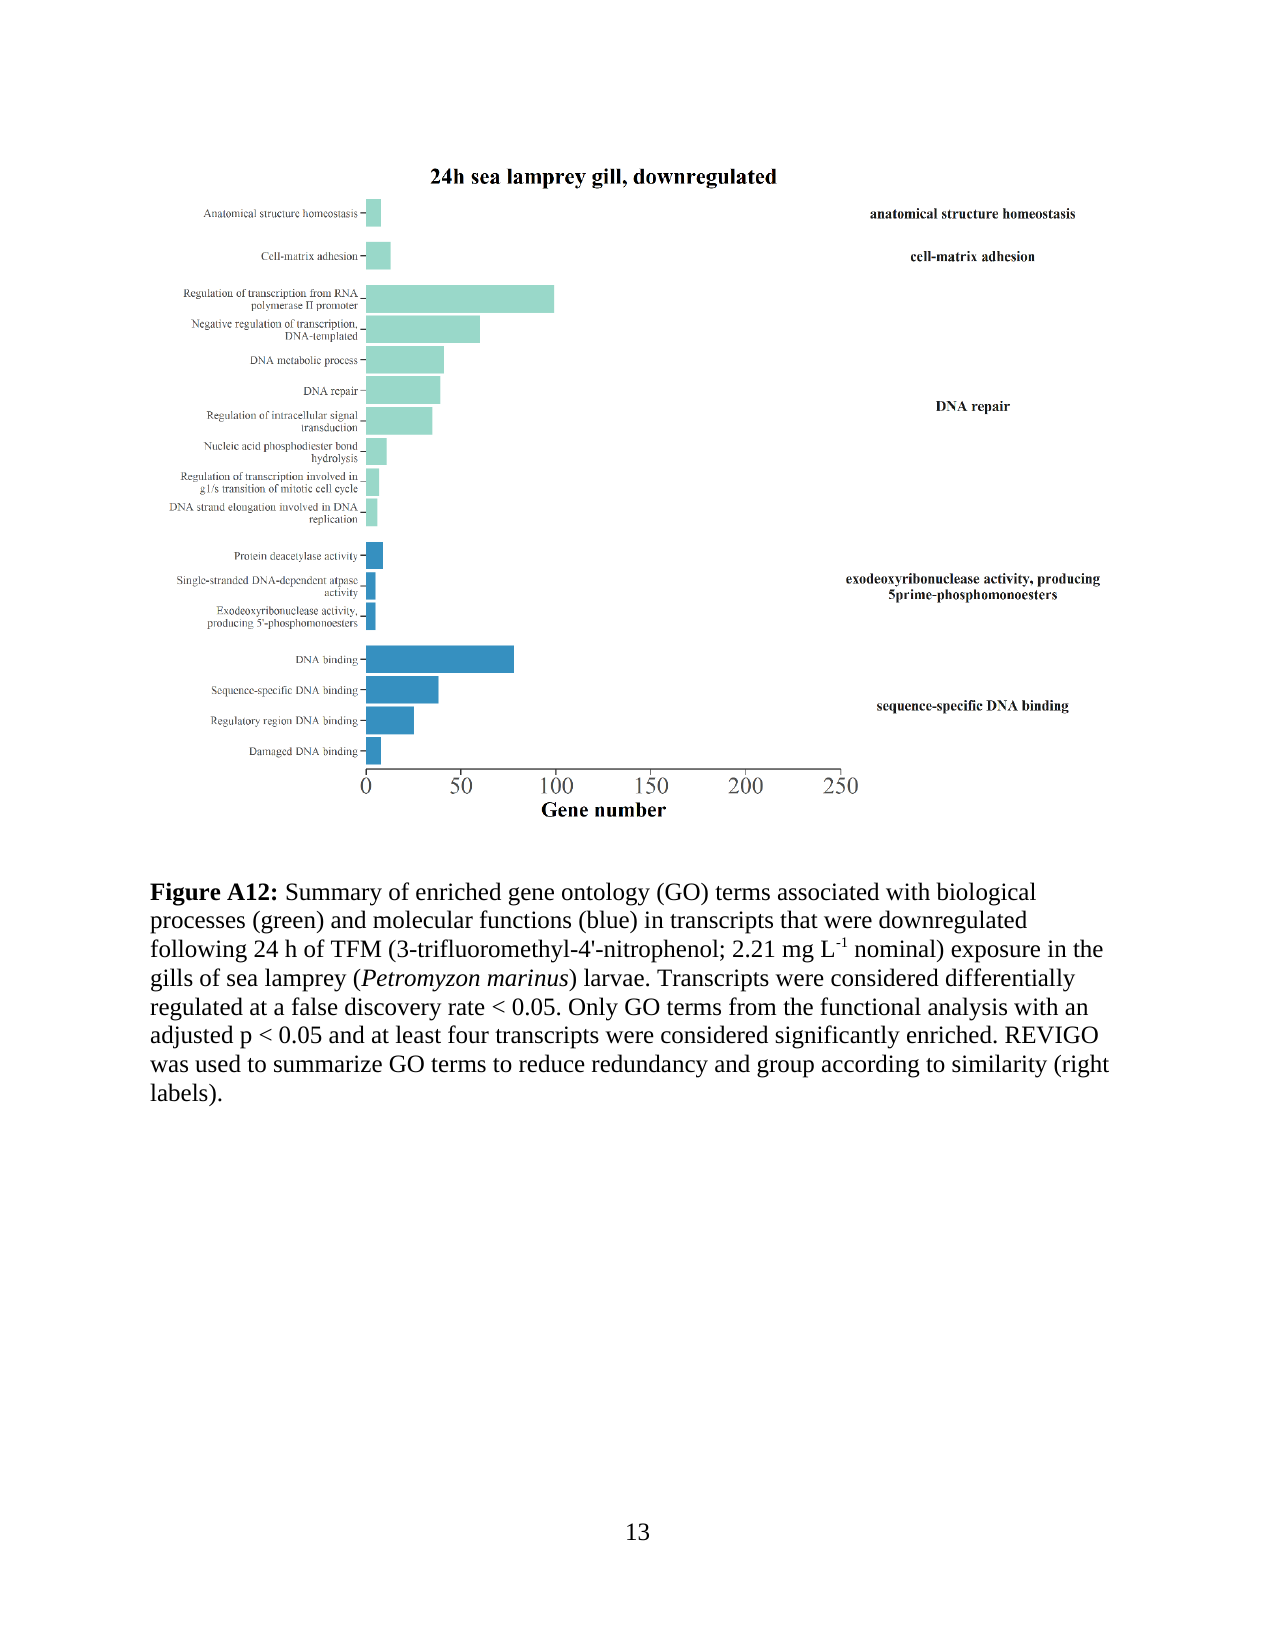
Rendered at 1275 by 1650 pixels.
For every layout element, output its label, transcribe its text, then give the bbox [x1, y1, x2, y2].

picture [150, 150, 1124, 840]
text Figure A12: Summary of enriched gene ontology (GO) terms associated with biological processes (green) and molecular functions (blue) in transcripts that were downregulated following 24 h of TFM (3-trifluoromethyl-4'-nitrophenol; 2.21 mg L-1 nominal) exposure in the gills of sea lamprey (Petromyzon marinus) larvae. Transcripts were considered differentially regulated at a false discovery rate < 0.05. Only GO terms from the functional analysis with an adjusted p < 0.05 and at least four transcripts were considered significantly enriched. REVIGO was used to summarize GO terms to reduce redundancy and group according to similarity (right labels). [150, 877, 1125, 1107]
